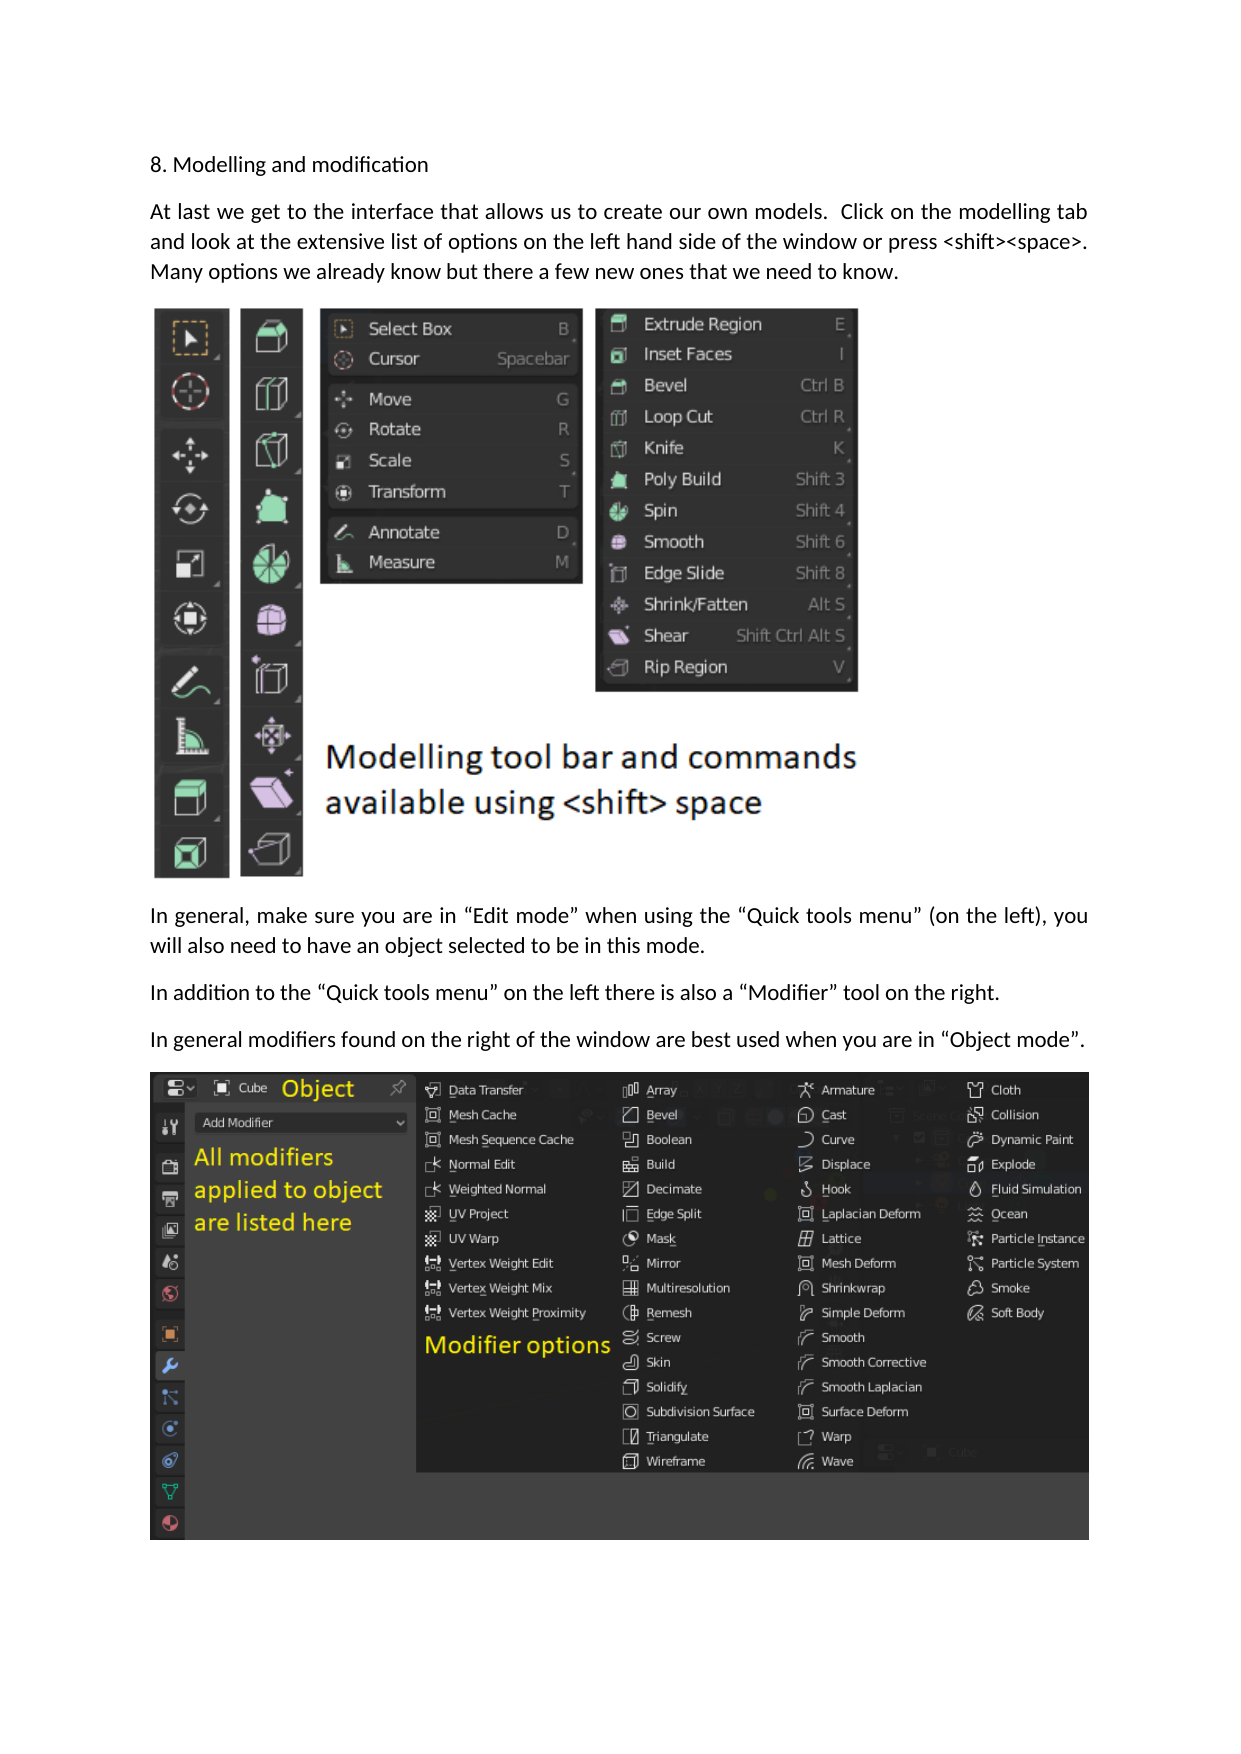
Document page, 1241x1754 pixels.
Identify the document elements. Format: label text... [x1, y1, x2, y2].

picture [150, 304, 863, 883]
picture [150, 1072, 1089, 1540]
text In general, make sure you are in “Edit mode” when using the “Quick tools menu” (on the left), you will also need to have an object selected to be in this mode. [150, 901, 1090, 959]
text 8. Modelling and modification [150, 150, 1090, 178]
text At last we get to the interface that allows us to create our own models. Click on the modelling tab and look at the extensive list of options on the left hand side of the window or press <shift><space>. Many options we already know but there a few new ones that we need to know. [150, 197, 1090, 285]
text In addition to the “Quick tools menu” on the left there is also a “Modifier” tool on the right. [150, 978, 1090, 1006]
text In general modifiers found on the right of the window are best used when you are in “Object mode”. [150, 1025, 1090, 1053]
